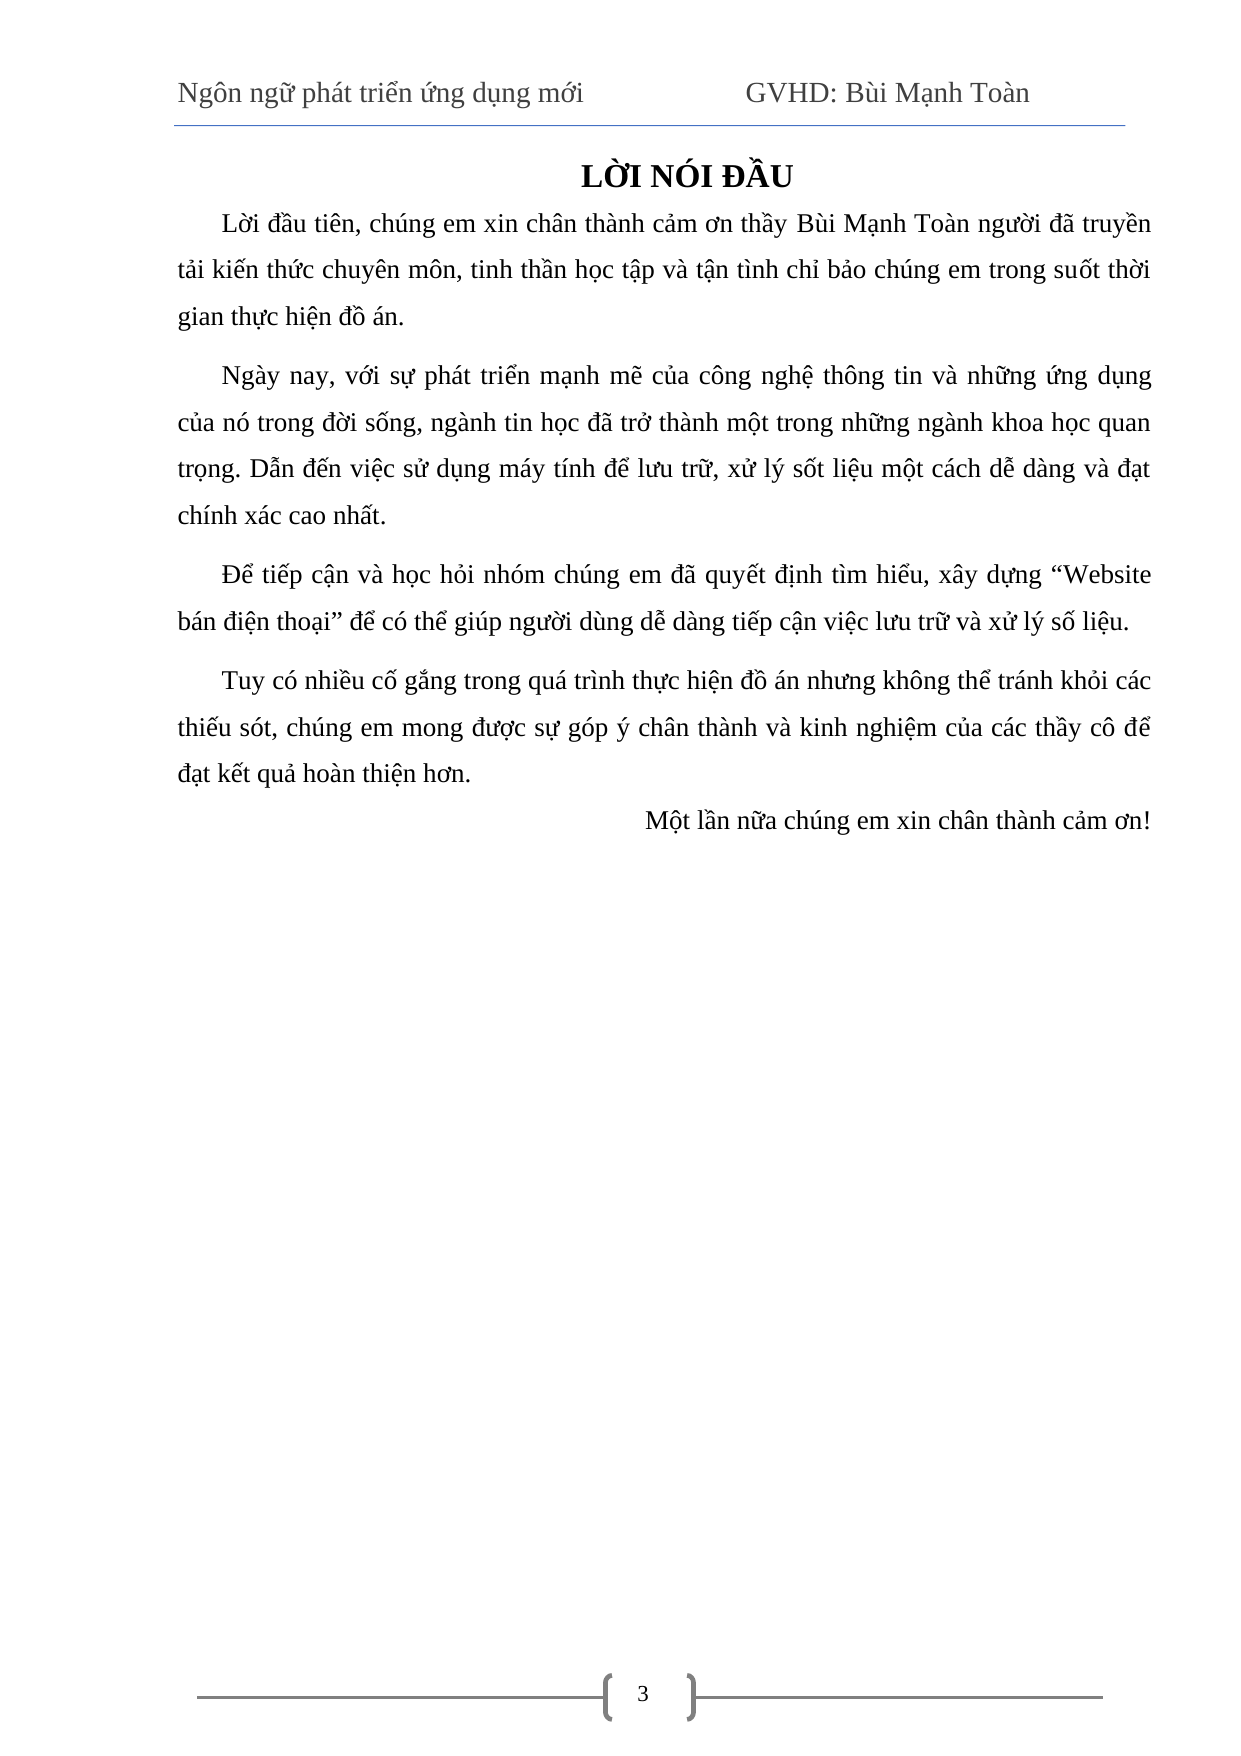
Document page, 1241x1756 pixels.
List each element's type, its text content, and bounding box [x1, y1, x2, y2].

text Ngày nay, với sự phát triển mạnh mẽ của công nghệ thông tin và những ứng dụng của nó trong đời sống, ngành tin học đã trở thành một trong những ngành khoa học quan trọng. Dẫn đến việc sử dụng máy tính để lưu trữ, xử lý sốt liệu một cách dễ dàng và đạt chính xác cao nhất. [177, 359, 1152, 530]
text Tuy có nhiều cố gắng trong quá trình thực hiện đồ án nhưng không thể tránh khỏi các thiếu sót, chúng em mong được sự góp ý chân thành và kinh nghiệm của các thầy cô để đạt kết quả hoàn thiện hơn. [177, 664, 1152, 789]
text Để tiếp cận và học hỏi nhóm chúng em đã quyết định tìm hiểu, xây dựng “Website bán điện thoại” để có thể giúp người dùng dễ dàng tiếp cận việc lưu trữ và xử lý số liệu. [177, 558, 1152, 636]
text Lời đầu tiên, chúng em xin chân thành cảm ơn thầy Bùi Mạnh Toàn người đã truyền tải kiến thức chuyên môn, tinh thần học tập và tận tình chỉ bảo chúng em trong suốt thời gian thực hiện đồ án. [177, 207, 1152, 331]
subtitle LỜI NÓI ĐẦU [223, 156, 1152, 194]
text Một lần nữa chúng em xin chân thành cảm ơn! [177, 804, 1151, 835]
